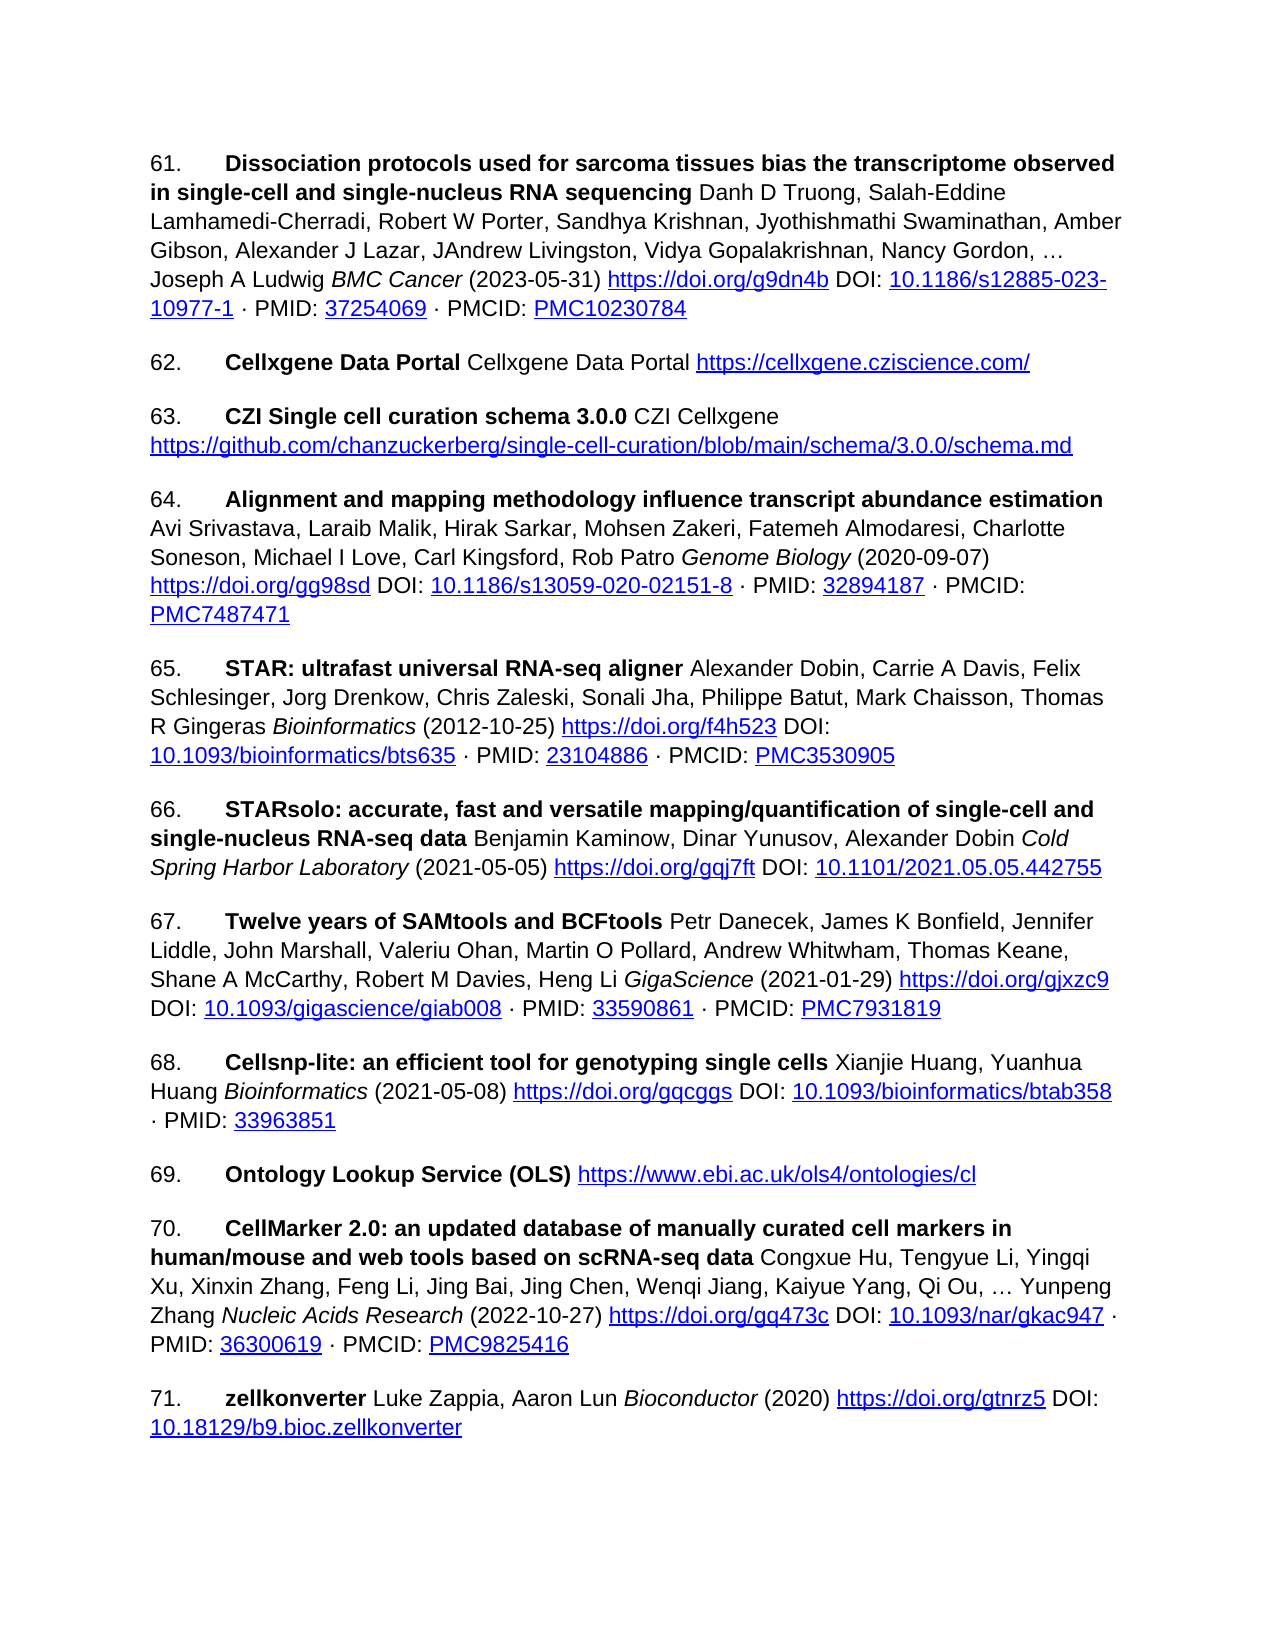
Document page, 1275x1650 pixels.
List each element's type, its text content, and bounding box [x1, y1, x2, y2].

text 68. Cellsnp-lite: an efficient tool for genotyping single cells Xianjie Huang, Yuanhua Huang Bioinformatics (2021-05-08) https://doi.org/gqcggs DOI: 10.1093/bioinformatics/btab358 · PMID: 33963851 [150, 1049, 1125, 1133]
text 62. Cellxgene Data Portal Cellxgene Data Portal https://cellxgene.cziscience.com/ [150, 349, 1125, 375]
text 64. Alignment and mapping methodology influence transcript abundance estimation Avi Srivastava, Laraib Malik, Hirak Sarkar, Mohsen Zakeri, Fatemeh Almodaresi, Charlotte Soneson, Michael I Love, Carl Kingsford, Rob Patro Genome Biology (2020-09-07) https://doi.org/gg98sd DOI: 10.1186/s13059-020-02151-8 · PMID: 32894187 · PMCID: PMC7487471 [150, 486, 1125, 628]
text 69. Ontology Lookup Service (OLS) https://www.ebi.ac.uk/ols4/ontologies/cl [150, 1161, 1125, 1187]
text 66. STARsolo: accurate, fast and versatile mapping/quantification of single-cell and single-nucleus RNA-seq data Benjamin Kaminow, Dinar Yunusov, Alexander Dobin Cold Spring Harbor Laboratory (2021-05-05) https://doi.org/gqj7ft DOI: 10.1101/2021.05.05.442755 [150, 796, 1125, 881]
text 63. CZI Single cell curation schema 3.0.0 CZI Cellxgene https://github.com/chanzuckerberg/single-cell-curation/blob/main/schema/3.0.0/schema.md [150, 403, 1125, 458]
text 61. Dissociation protocols used for sarcoma tissues bias the transcriptome observed in single-cell and single-nucleus RNA sequencing Danh D Truong, Salah-Eddine Lamhamedi-Cherradi, Robert W Porter, Sandhya Krishnan, Jyothishmathi Swaminathan, Amber Gibson, Alexander J Lazar, JAndrew Livingston, Vidya Gopalakrishnan, Nancy Gordon, … Joseph A Ludwig BMC Cancer (2023-05-31) https://doi.org/g9dn4b DOI: 10.1186/s12885-023-10977-1 · PMID: 37254069 · PMCID: PMC10230784 [150, 150, 1125, 321]
text 67. Twelve years of SAMtools and BCFtools Petr Danecek, James K Bonfield, Jennifer Liddle, John Marshall, Valeriu Ohan, Martin O Pollard, Andrew Whitwham, Thomas Keane, Shane A McCarthy, Robert M Davies, Heng Li GigaScience (2021-01-29) https://doi.org/gjxzc9 DOI: 10.1093/gigascience/giab008 · PMID: 33590861 · PMCID: PMC7931819 [150, 908, 1125, 1021]
text 70. CellMarker 2.0: an updated database of manually curated cell markers in human/mouse and web tools based on scRNA-seq data Congxue Hu, Tengyue Li, Yingqi Xu, Xinxin Zhang, Feng Li, Jing Bai, Jing Chen, Wenqi Jiang, Kaiyue Yang, Qi Ou, … Yunpeng Zhang Nucleic Acids Research (2022-10-27) https://doi.org/gq473c DOI: 10.1093/nar/gkac947 · PMID: 36300619 · PMCID: PMC9825416 [150, 1215, 1125, 1357]
text 65. STAR: ultrafast universal RNA-seq aligner Alexander Dobin, Carrie A Davis, Felix Schlesinger, Jorg Drenkow, Chris Zaleski, Sonali Jha, Philippe Batut, Mark Chaisson, Thomas R Gingeras Bioinformatics (2012-10-25) https://doi.org/f4h523 DOI: 10.1093/bioinformatics/bts635 · PMID: 23104886 · PMCID: PMC3530905 [150, 655, 1125, 769]
text 71. zellkonverter Luke Zappia, Aaron Lun Bioconductor (2020) https://doi.org/gtnrz5 DOI: 10.18129/b9.bioc.zellkonverter [150, 1384, 1125, 1440]
